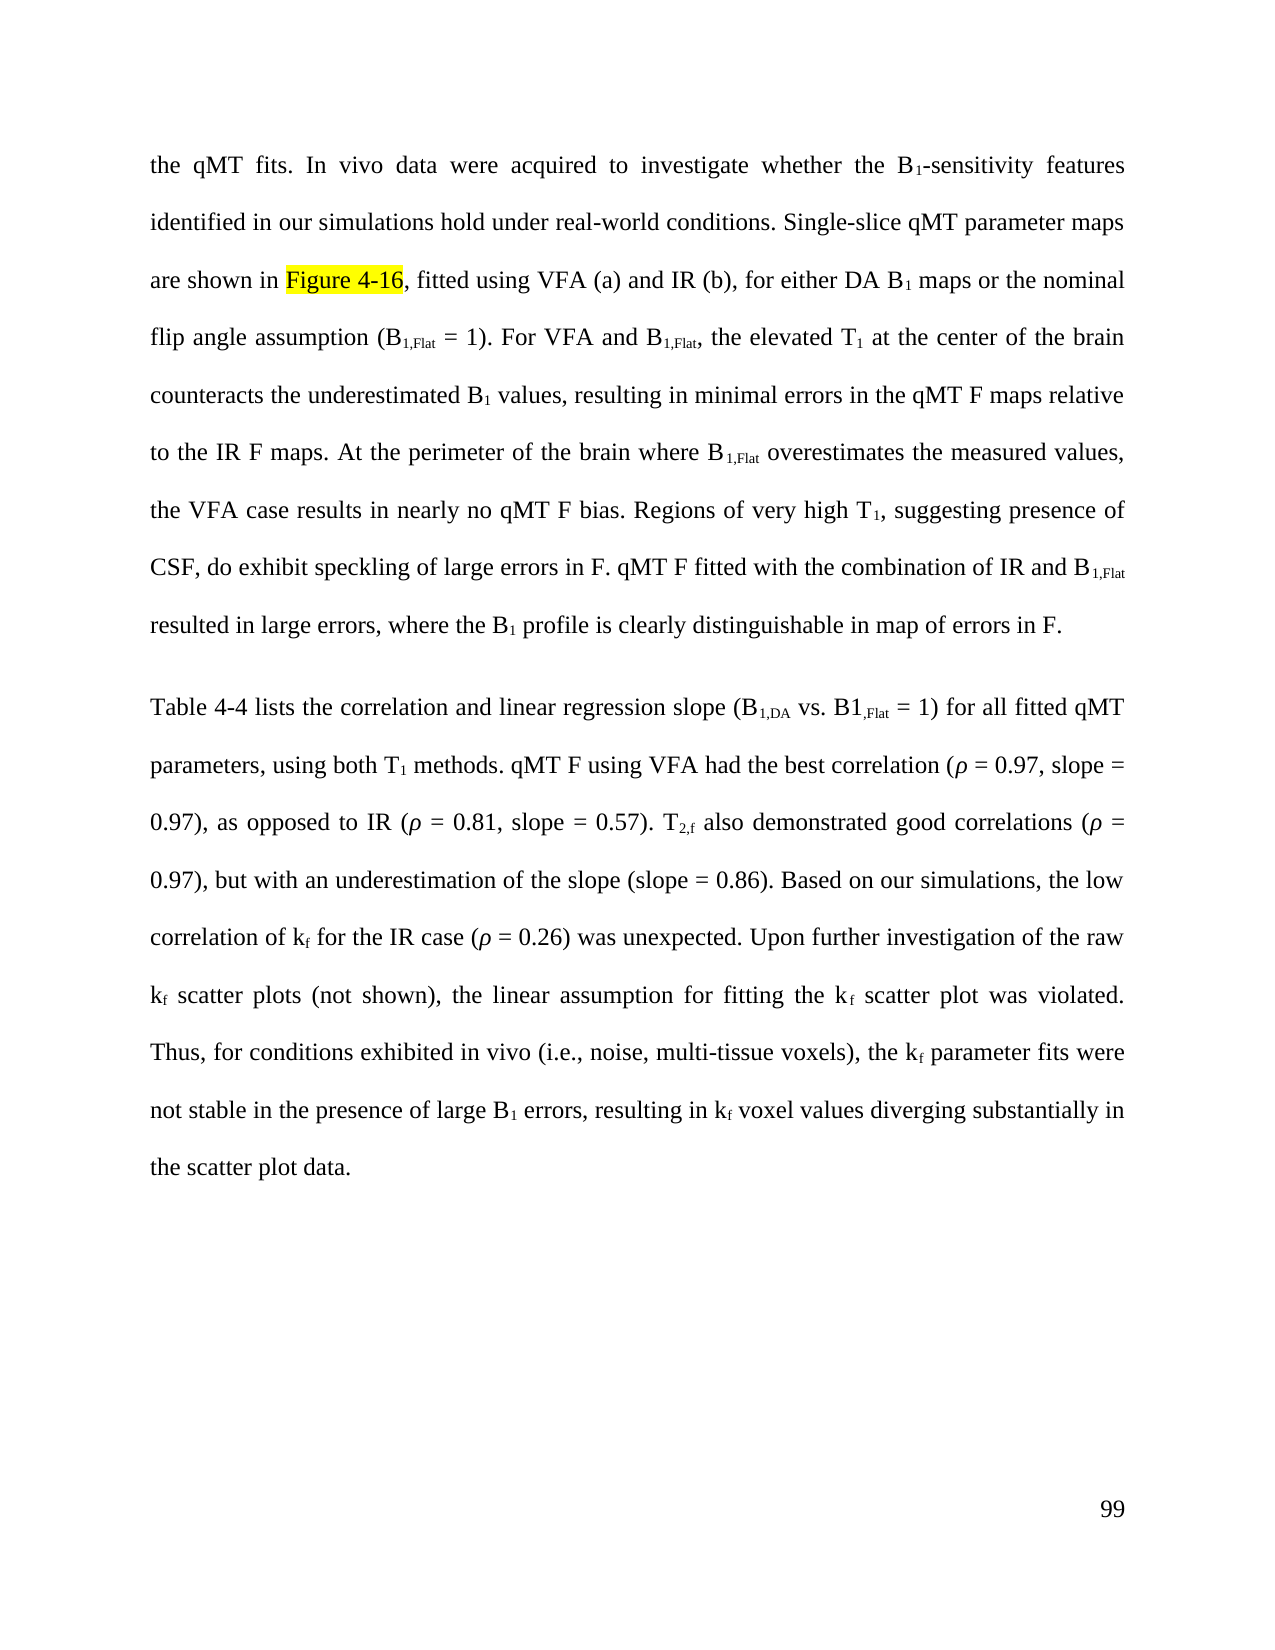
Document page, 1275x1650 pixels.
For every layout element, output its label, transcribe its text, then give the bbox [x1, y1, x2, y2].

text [150, 150, 1125, 639]
